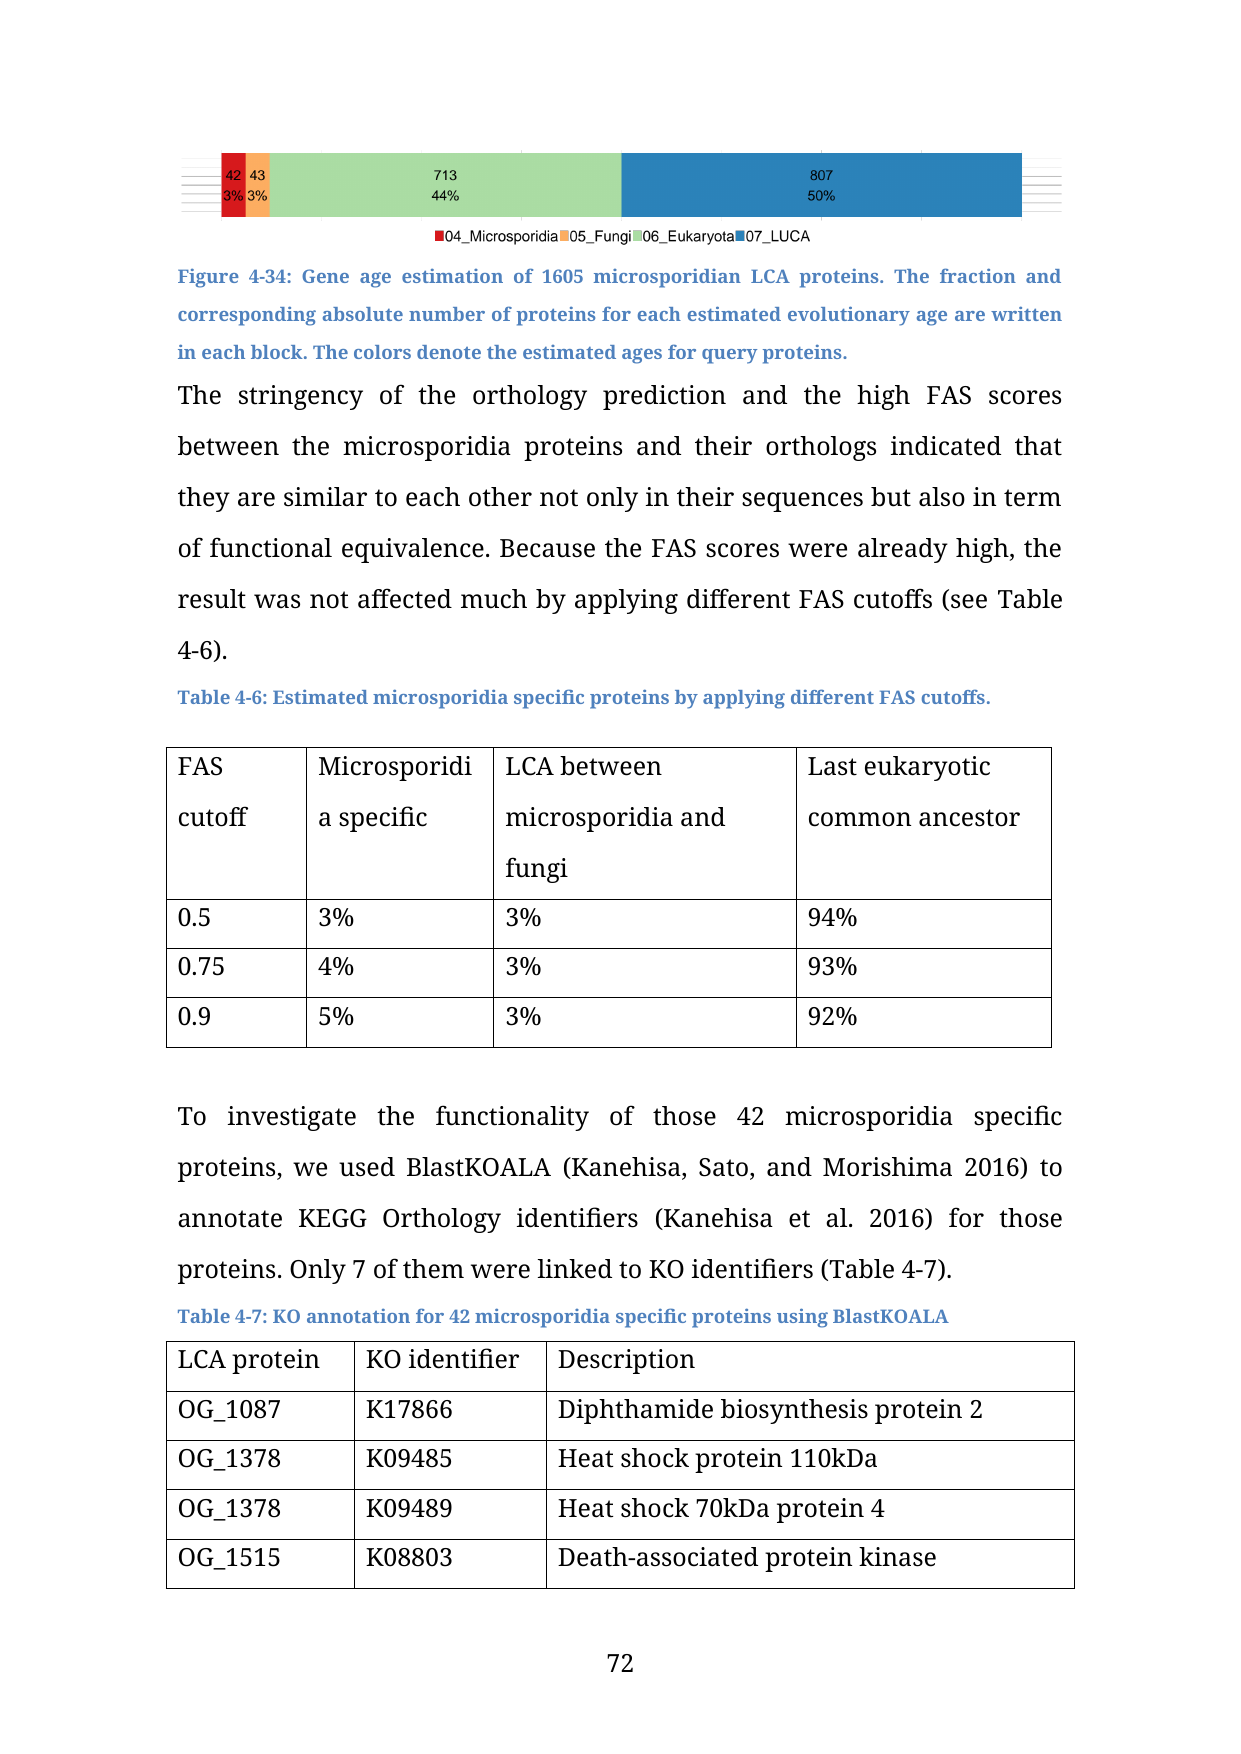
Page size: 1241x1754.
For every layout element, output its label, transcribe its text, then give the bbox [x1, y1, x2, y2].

table_cell 5% [307, 998, 493, 1047]
table_cell 3% [494, 998, 796, 1047]
table_cell 4% [307, 949, 493, 997]
table_cell OG_1378 [167, 1441, 354, 1489]
table_cell OG_1087 [167, 1392, 354, 1440]
table_cell OG_1378 [167, 1490, 354, 1539]
table_cell K17866 [355, 1392, 546, 1440]
table_cell 0.75 [167, 949, 306, 997]
table_cell 3% [494, 900, 796, 948]
table_cell Heat shock protein 110kDa [547, 1441, 1074, 1489]
table_header LCA protein [167, 1342, 354, 1391]
table_cell 0.9 [167, 998, 306, 1047]
table_header KO identifier [355, 1342, 546, 1391]
table_cell 94% [797, 900, 1051, 948]
table_cell 93% [797, 949, 1051, 997]
table_cell Diphthamide biosynthesis protein 2 [547, 1392, 1074, 1440]
table_header Description [547, 1342, 1074, 1391]
table_cell K09489 [355, 1490, 546, 1539]
table_cell OG_1515 [167, 1540, 354, 1588]
table_header Last eukaryotic common ancestor [797, 748, 1051, 898]
table_cell Heat shock 70kDa protein 4 [547, 1490, 1074, 1539]
table_cell 3% [307, 900, 493, 948]
table_cell 0.5 [167, 900, 306, 948]
table_cell K08803 [355, 1540, 546, 1588]
table_header LCA between microsporidia and fungi [494, 748, 796, 898]
table_cell K09485 [355, 1441, 546, 1489]
table_cell Death-associated protein kinase [547, 1540, 1074, 1588]
table_cell 92% [797, 998, 1051, 1047]
table_header FAS cutoff [167, 748, 306, 898]
table_header Microsporidia specific [307, 748, 493, 898]
table_cell 3% [494, 949, 796, 997]
